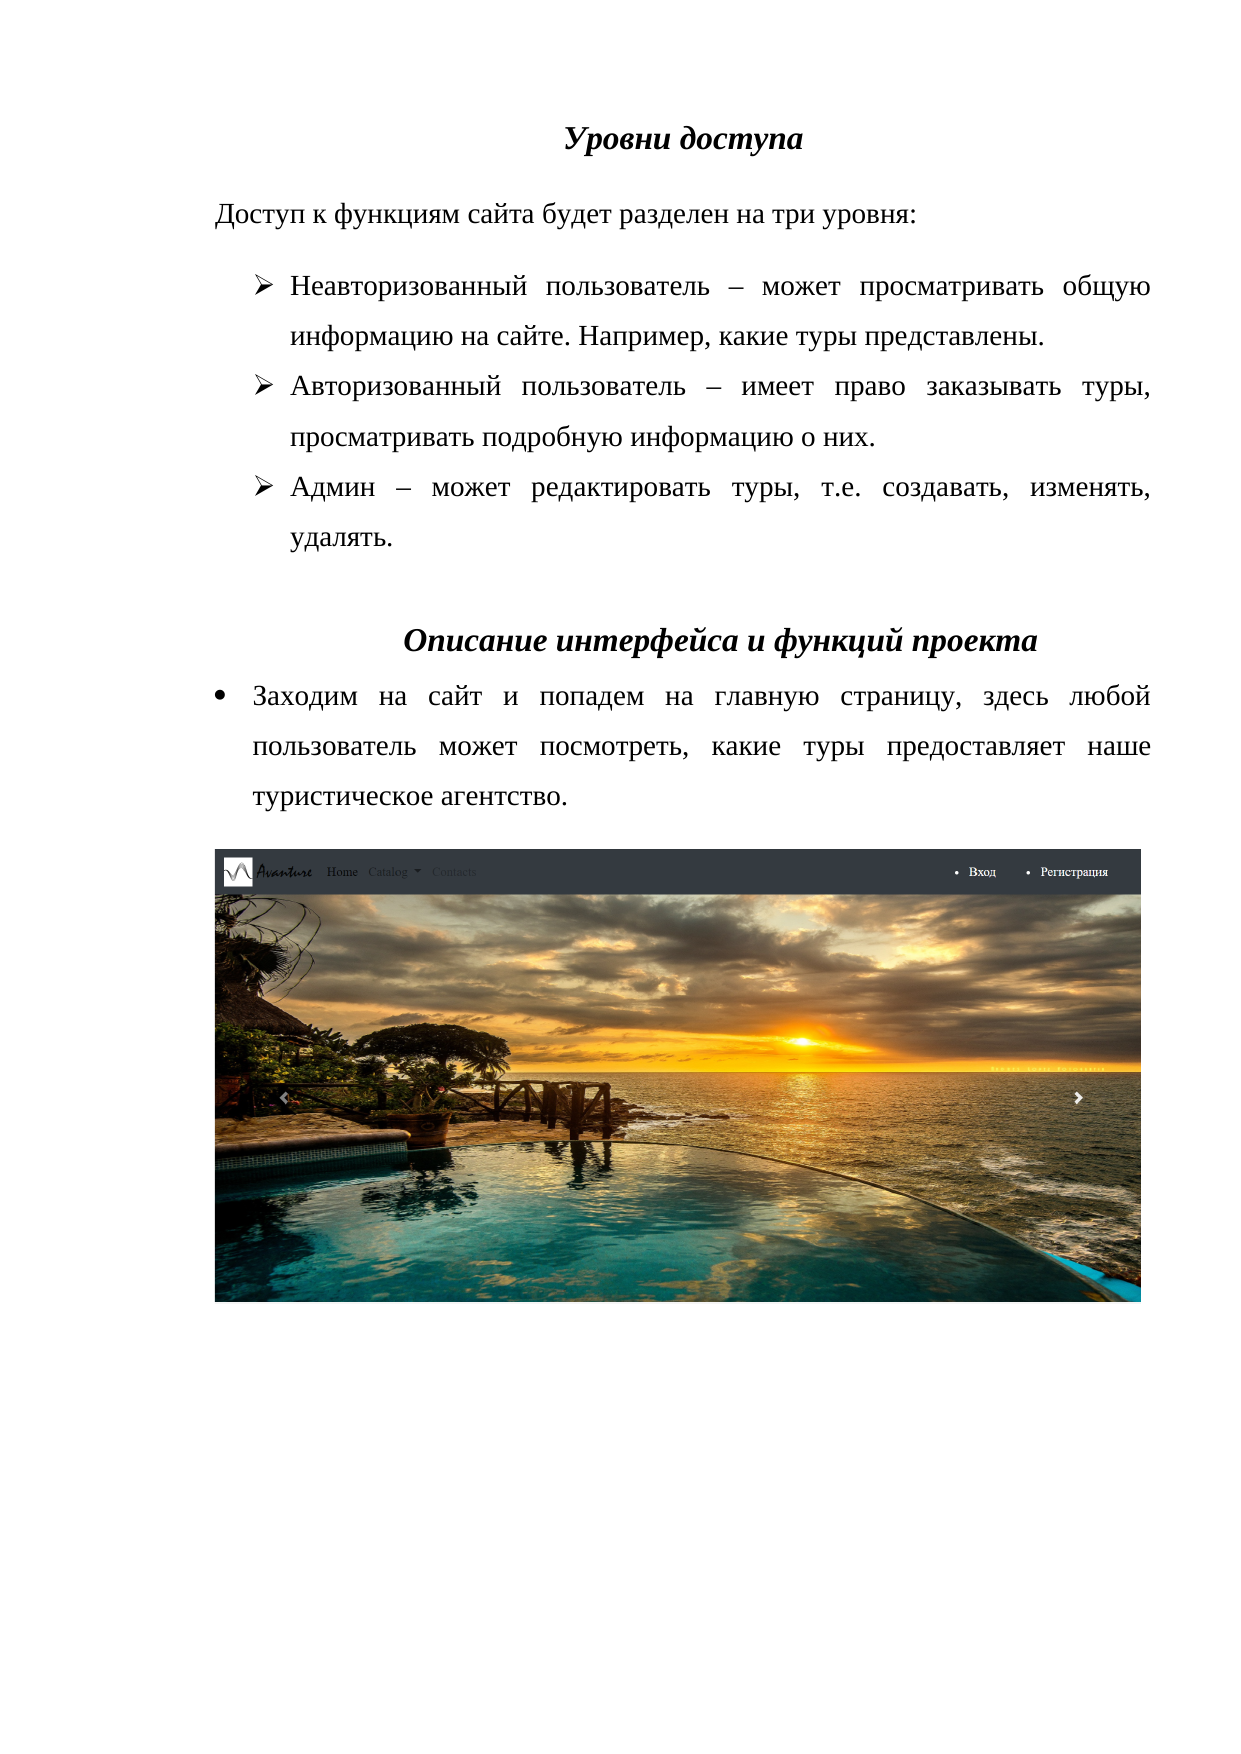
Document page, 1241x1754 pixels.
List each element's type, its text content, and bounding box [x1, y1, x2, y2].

list Авторизованный пользователь – имеет право заказывать туры, просматривать подробную информацию о них. [252, 368, 1152, 452]
picture [214, 849, 1141, 1304]
text Уровни доступа [215, 118, 1152, 156]
list Заходим на сайт и попадем на главную страницу, здесь любой пользователь может посмотреть, какие туры предоставляет наше туристическое агентство. [215, 678, 1152, 812]
list Неавторизованный пользователь – может просматривать общую информацию на сайте. Например, какие туры представлены. [252, 268, 1152, 352]
list Админ – может редактировать туры, т.е. создавать, изменять, удалять. [252, 469, 1152, 553]
text Доступ к функциям сайта будет разделен на три уровня: [215, 196, 1152, 230]
list Описание интерфейса и функций проекта [290, 620, 1152, 658]
